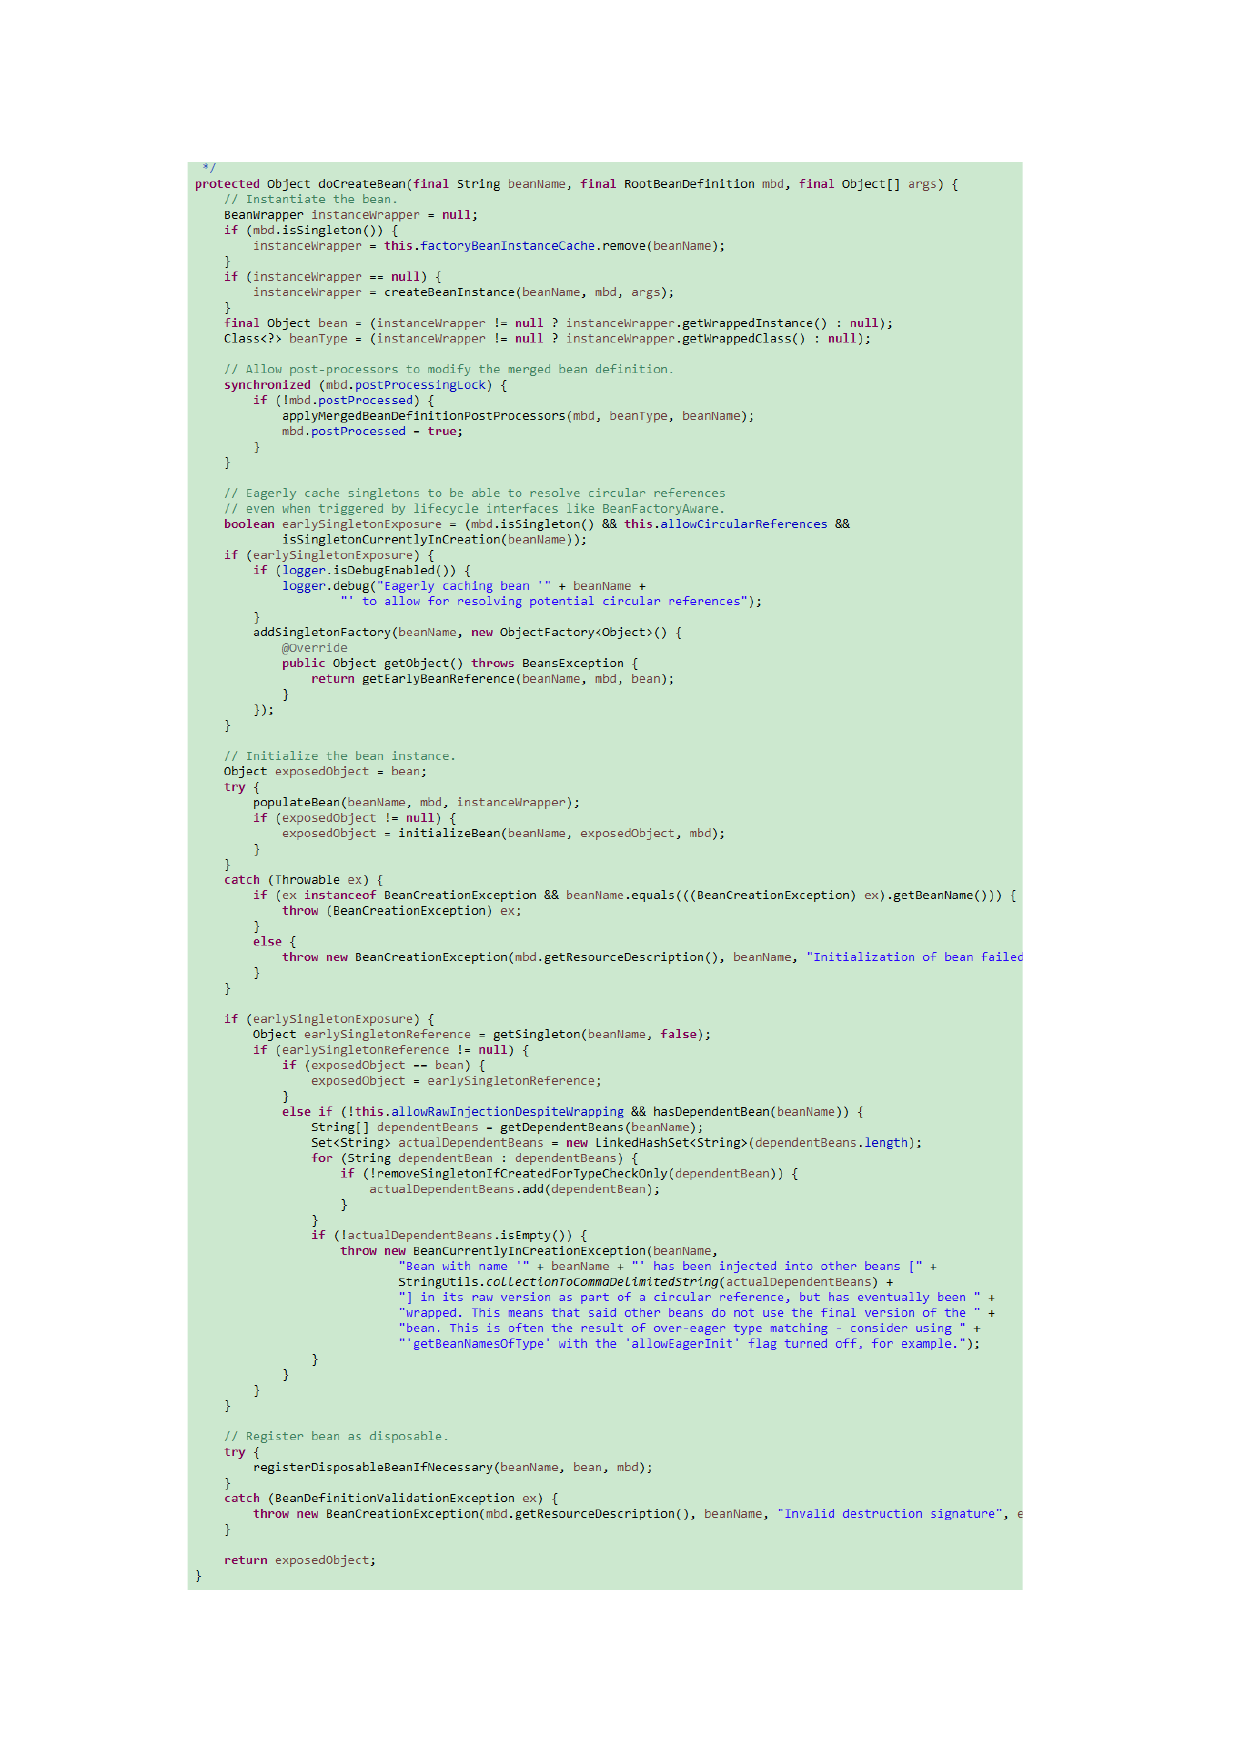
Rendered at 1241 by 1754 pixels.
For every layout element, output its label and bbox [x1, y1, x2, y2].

picture [187, 162, 1023, 1590]
